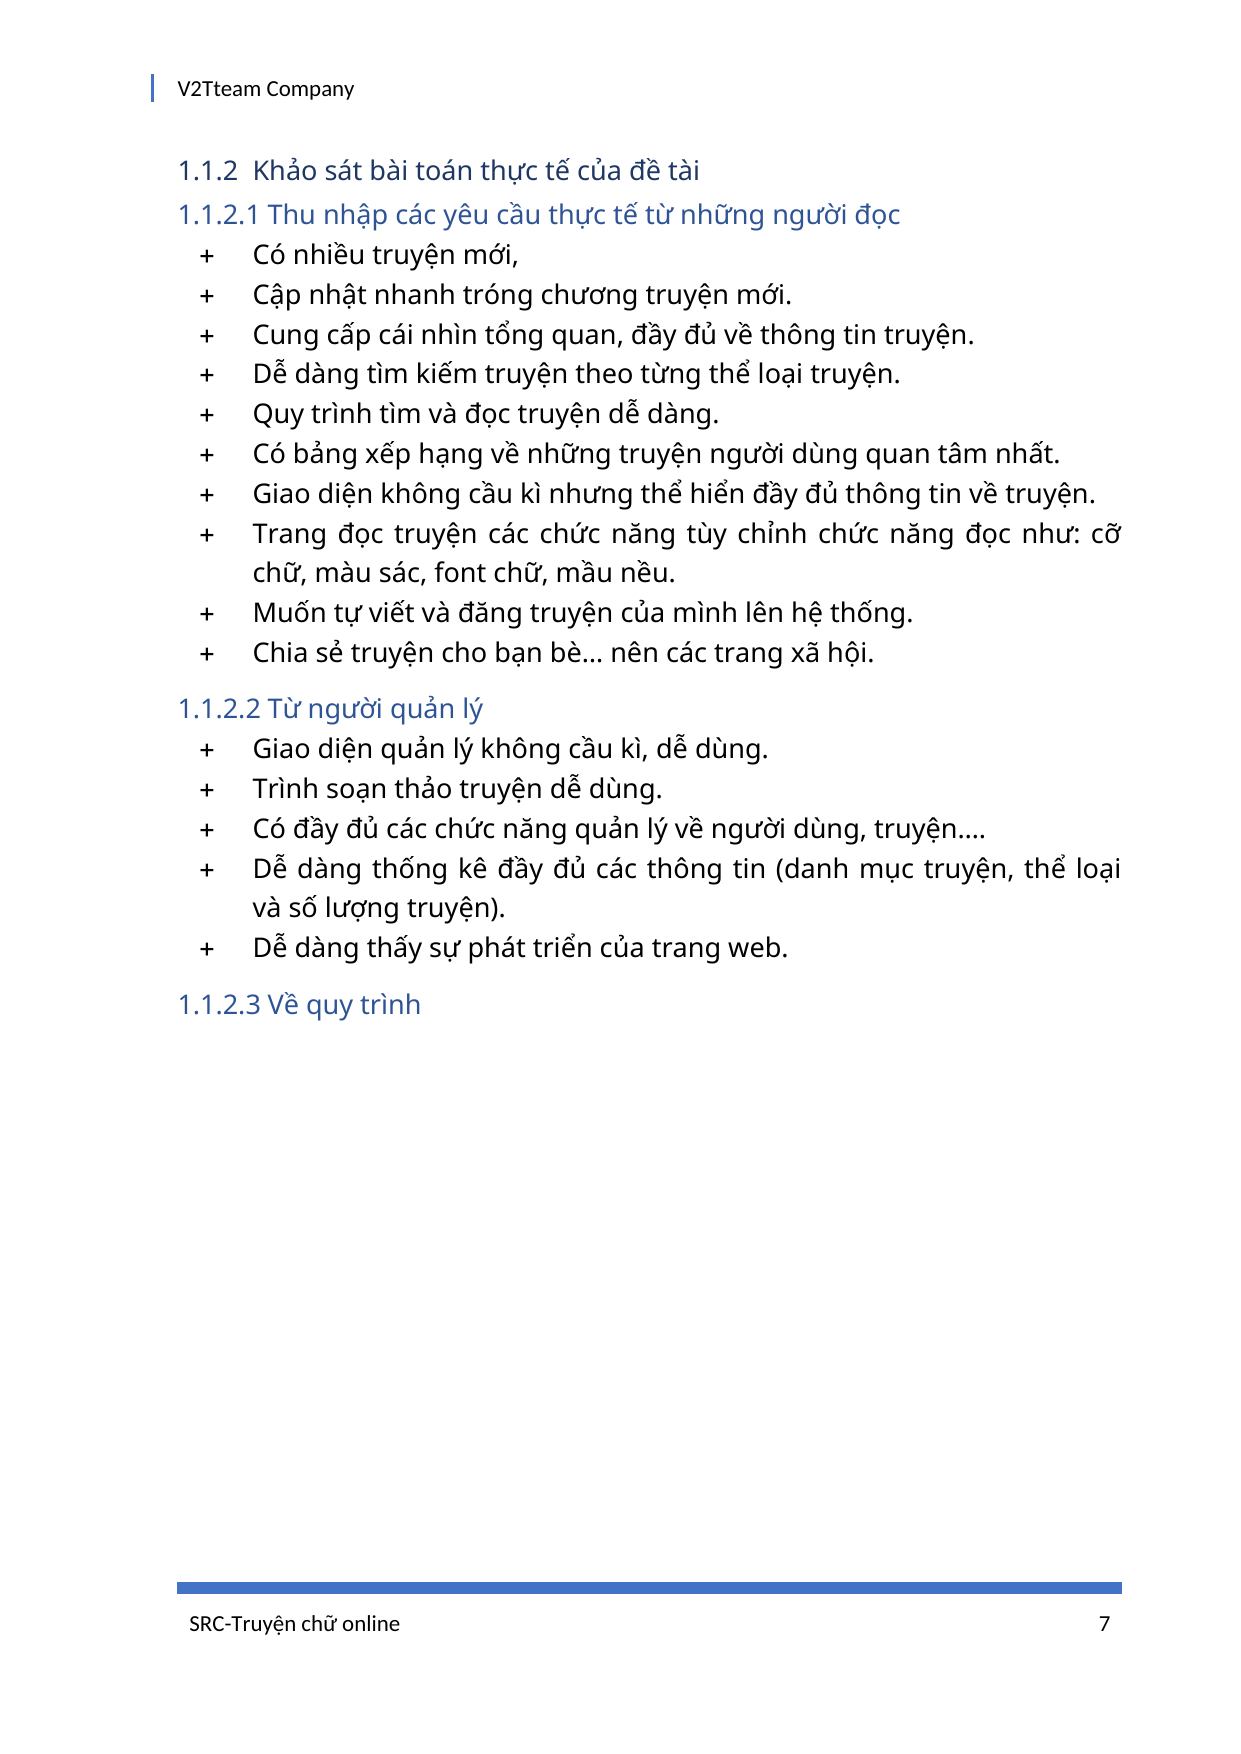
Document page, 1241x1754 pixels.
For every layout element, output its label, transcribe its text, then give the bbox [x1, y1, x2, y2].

subtitle Về quy trình [177, 985, 1122, 1022]
list Có bảng xếp hạng về những truyện người dùng quan tâm nhất. [215, 434, 1122, 471]
list Cung cấp cái nhìn tổng quan, đầy đủ về thông tin truyện. [215, 315, 1122, 352]
list Trình soạn thảo truyện dễ dùng. [215, 769, 1122, 806]
list Giao diện không cầu kì nhưng thể hiển đầy đủ thông tin về truyện. [215, 474, 1122, 511]
list Dễ dàng thấy sự phát triển của trang web. [215, 929, 1122, 966]
subtitle Khảo sát bài toán thực tế của đề tài [177, 152, 1122, 189]
list Chia sẻ truyện cho bạn bè… nên các trang xã hội. [215, 633, 1122, 670]
subtitle Từ người quản lý [177, 690, 1122, 727]
list Có nhiều truyện mới, [215, 236, 1122, 272]
list Có đầy đủ các chức năng quản lý về người dùng, truyện…. [215, 809, 1122, 846]
list Quy trình tìm và đọc truyện dễ dàng. [215, 395, 1122, 432]
subtitle Thu nhập các yêu cầu thực tế từ những người đọc [177, 196, 1122, 233]
list Dễ dàng thống kê đầy đủ các thông tin (danh mục truyện, thể loại và số lượng truyện). [215, 849, 1122, 926]
list Trang đọc truyện các chức năng tùy chỉnh chức năng đọc như: cỡ chữ, màu sác, font chữ, mầu nều. [215, 514, 1122, 591]
list Dễ dàng tìm kiếm truyện theo từng thể loại truyện. [215, 355, 1122, 392]
list Muốn tự viết và đăng truyện của mình lên hệ thống. [215, 594, 1122, 631]
list Cập nhật nhanh tróng chương truyện mới. [215, 275, 1122, 312]
list Giao diện quản lý không cầu kì, dễ dùng. [215, 730, 1122, 767]
